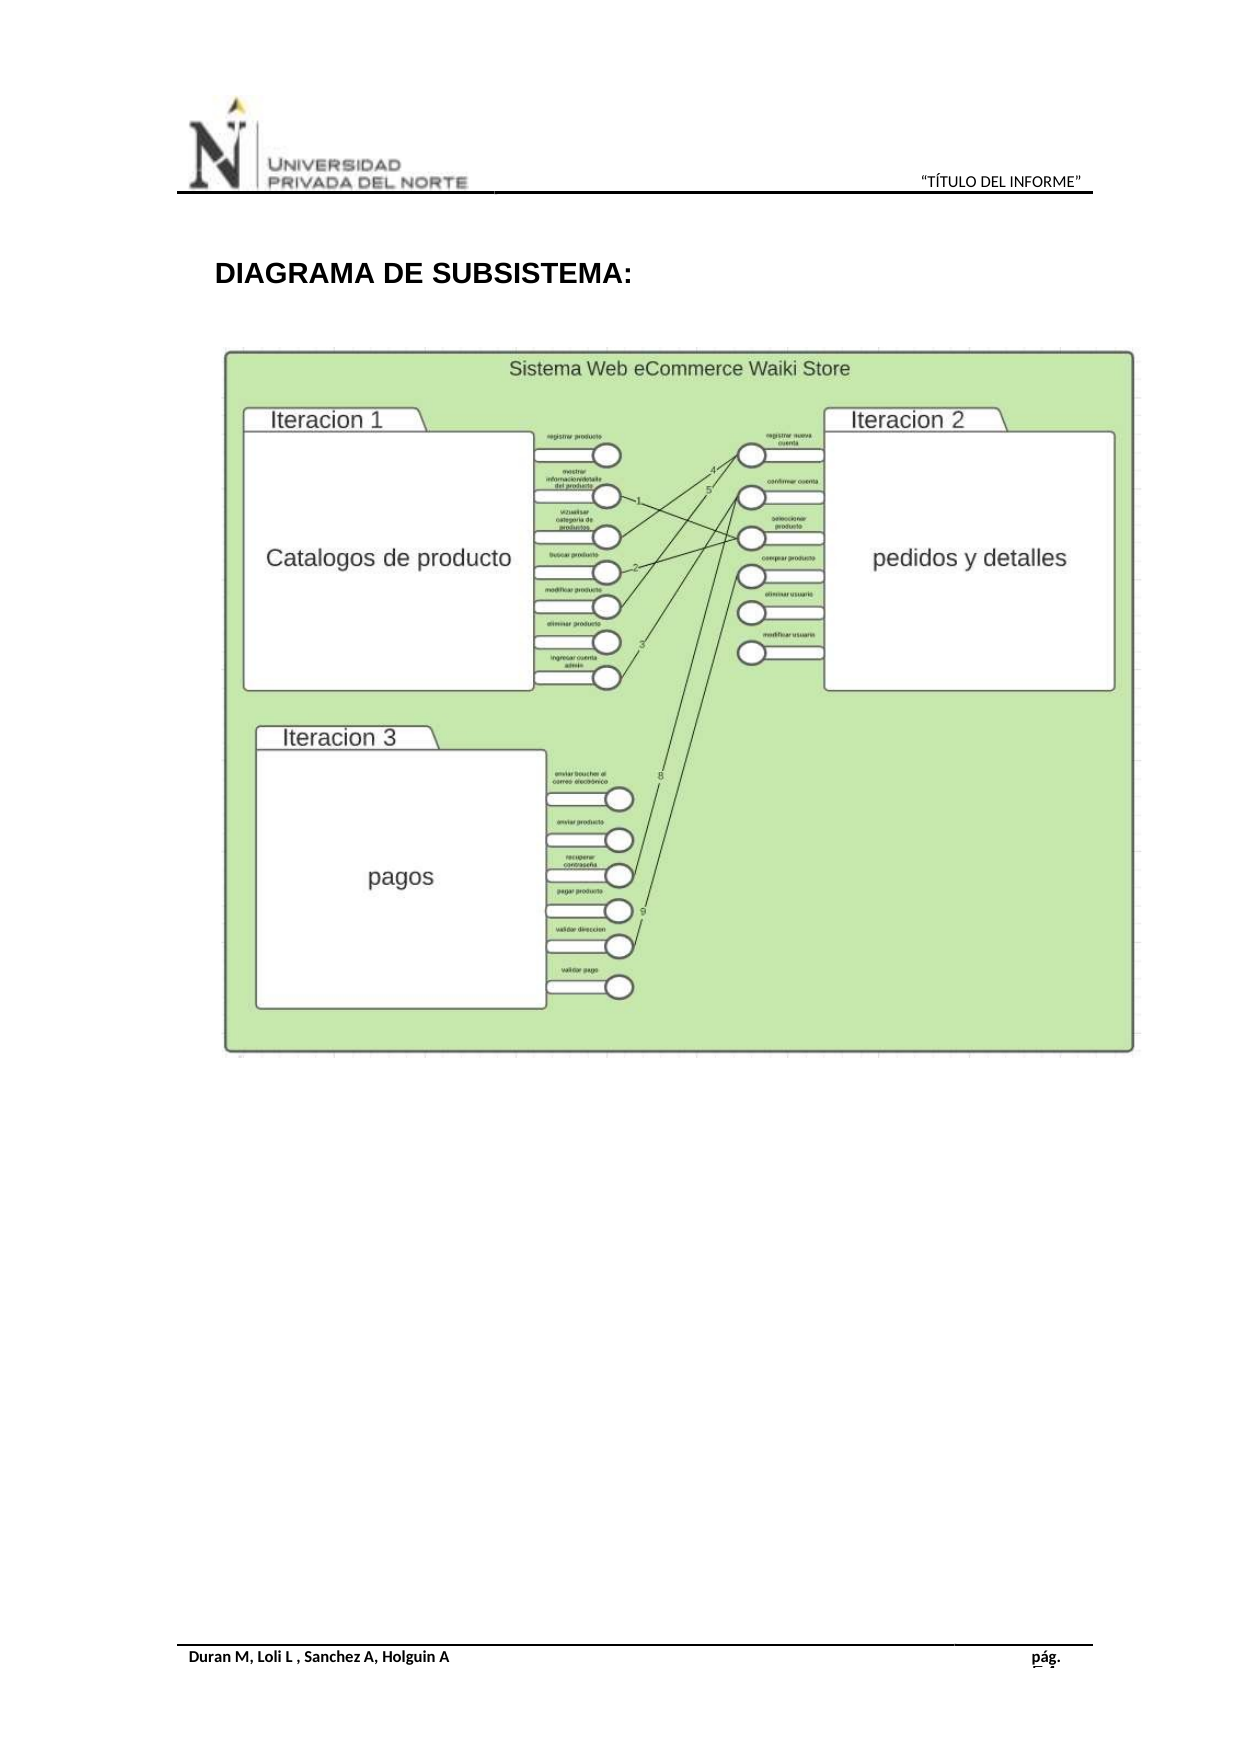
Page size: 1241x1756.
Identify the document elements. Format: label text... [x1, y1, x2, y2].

picture [221, 347, 1142, 1058]
picture [188, 95, 469, 191]
text DIAGRAMA DE SUBSISTEMA: [177, 256, 1180, 289]
